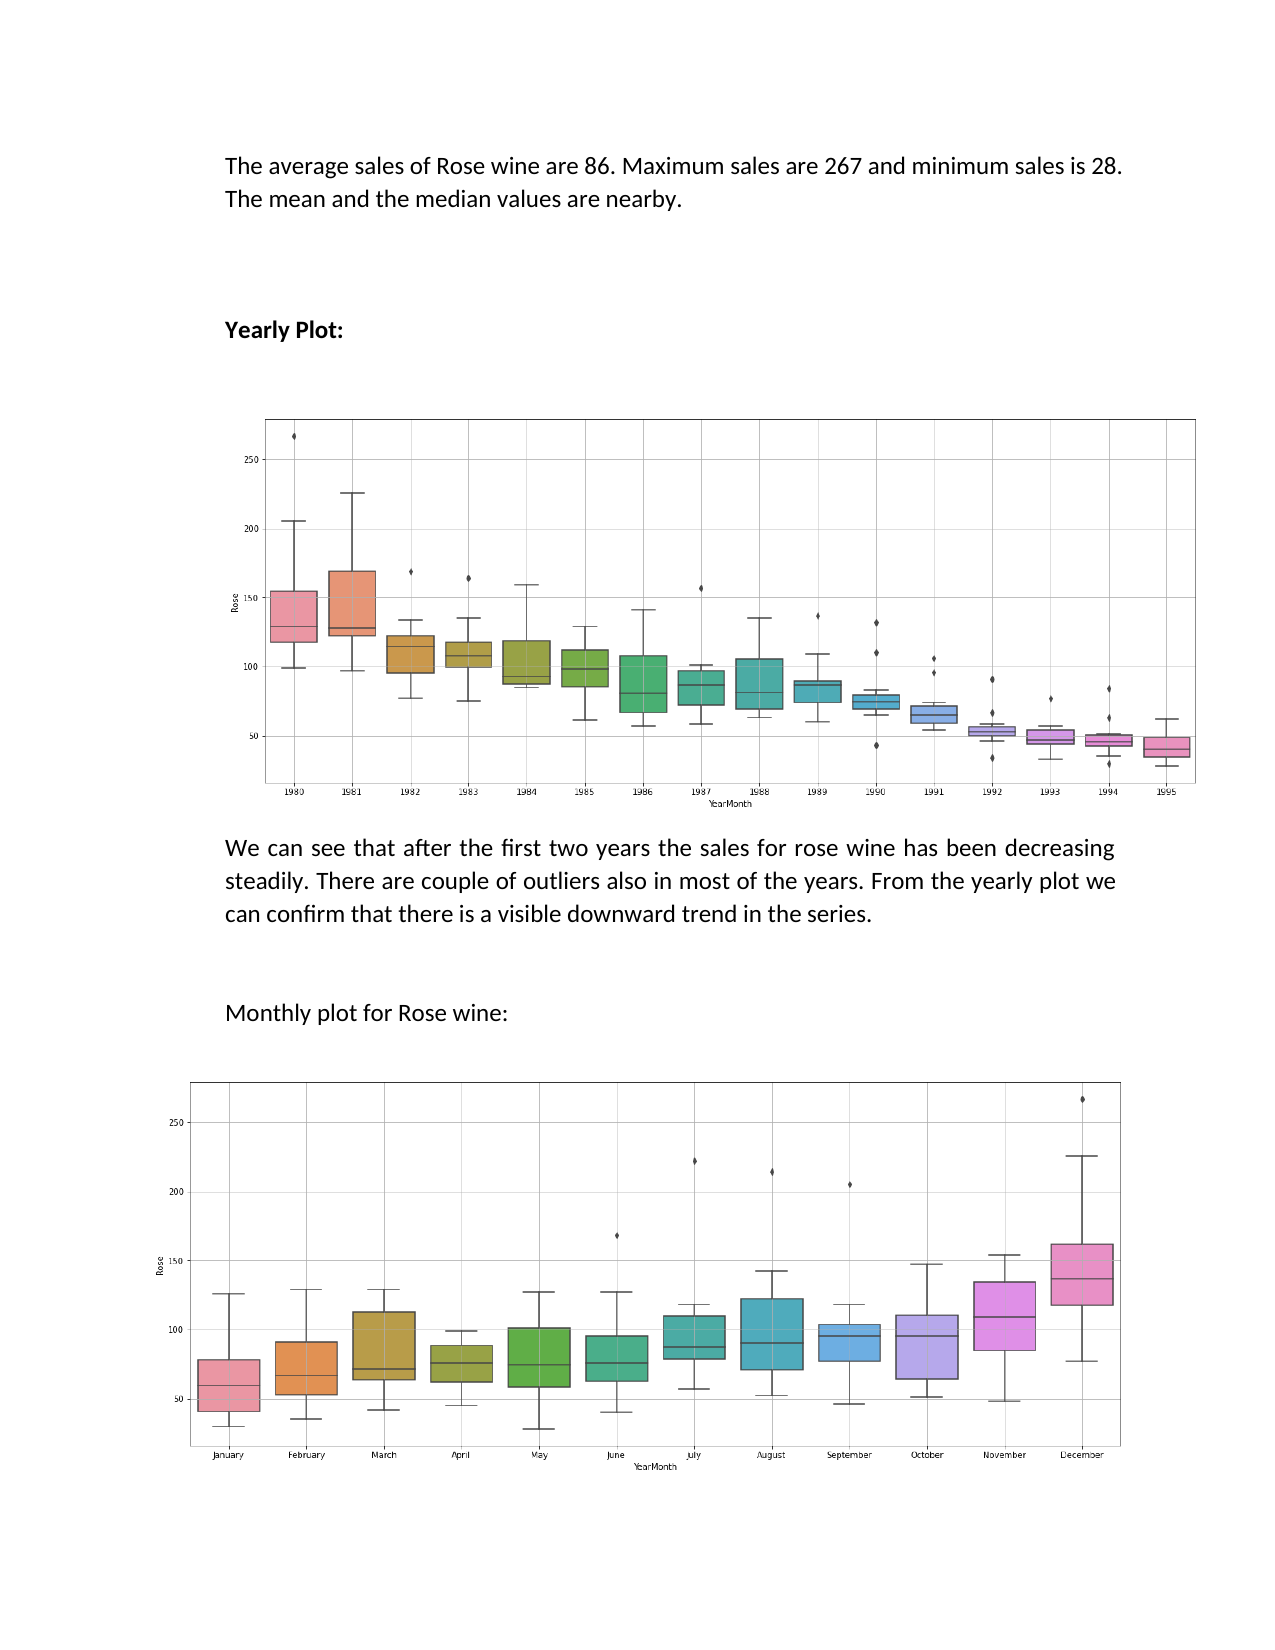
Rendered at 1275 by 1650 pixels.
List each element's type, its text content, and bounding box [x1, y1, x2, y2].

text We can see that after the first two years the sales for rose wine has been decreasing steadily. There are couple of outliers also in most of the years. From the yearly plot we can confirm that there is a visible downward trend in the series. [150, 832, 1125, 928]
text Monthly plot for Rose wine: [150, 997, 1125, 1028]
picture [225, 413, 1200, 814]
list Yearly Plot: [225, 314, 1125, 345]
list The average sales of Rose wine are 86. Maximum sales are 267 and minimum sales is 28. The mean and the median values are nearby. [225, 150, 1125, 213]
picture [150, 1077, 1125, 1477]
